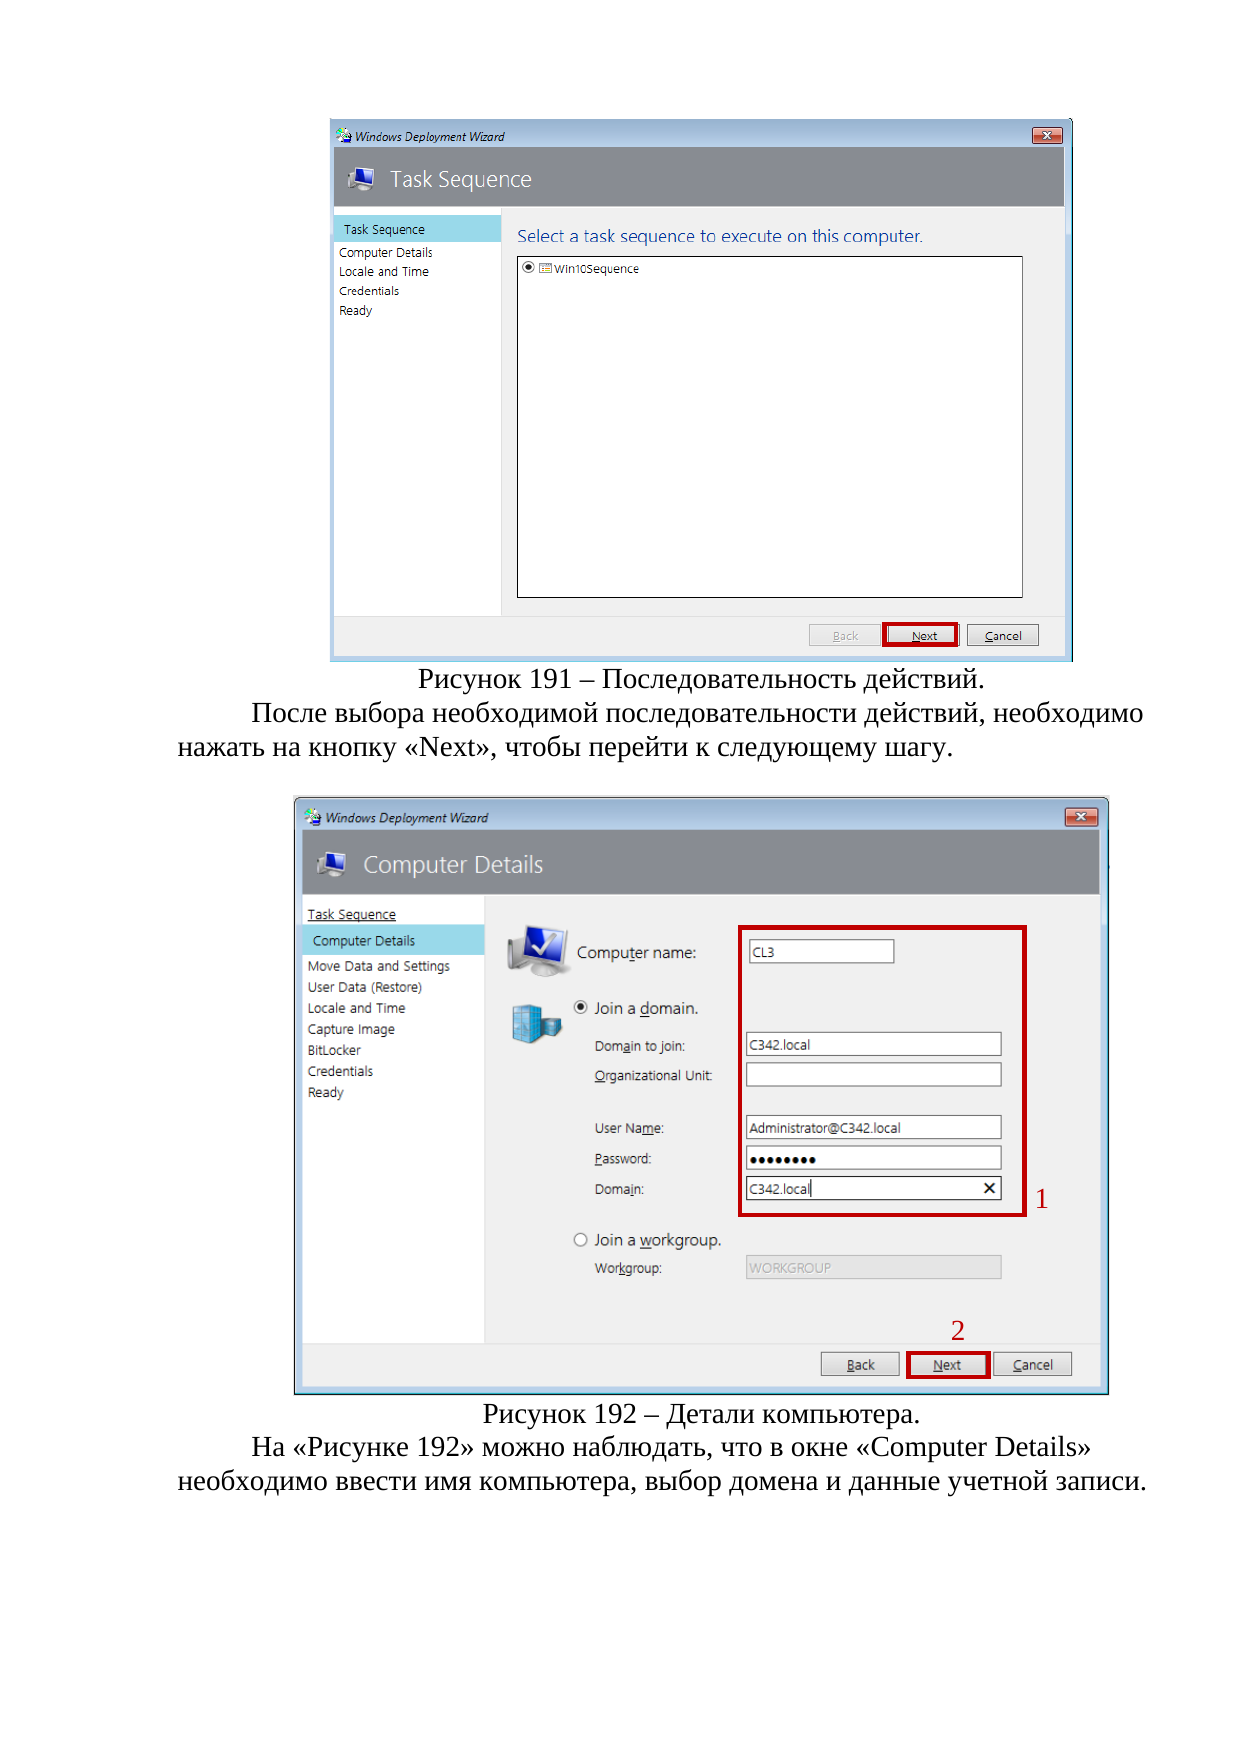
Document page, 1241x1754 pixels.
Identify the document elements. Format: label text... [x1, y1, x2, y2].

text После выбора необходимой последовательности действий, необходимо нажать на кнопку «Next», чтобы перейти к следующему шагу. [177, 695, 1152, 762]
picture [329, 118, 1073, 662]
picture [293, 795, 1110, 1396]
text Рисунок 192 – Детали компьютера. [177, 1396, 1152, 1429]
text На «Рисунке 192» можно наблюдать, что в окне «Computer Details» необходимо ввести имя компьютера, выбор домена и данные учетной записи. [177, 1429, 1152, 1496]
text Рисунок 191 – Последовательность действий. [177, 662, 1152, 695]
